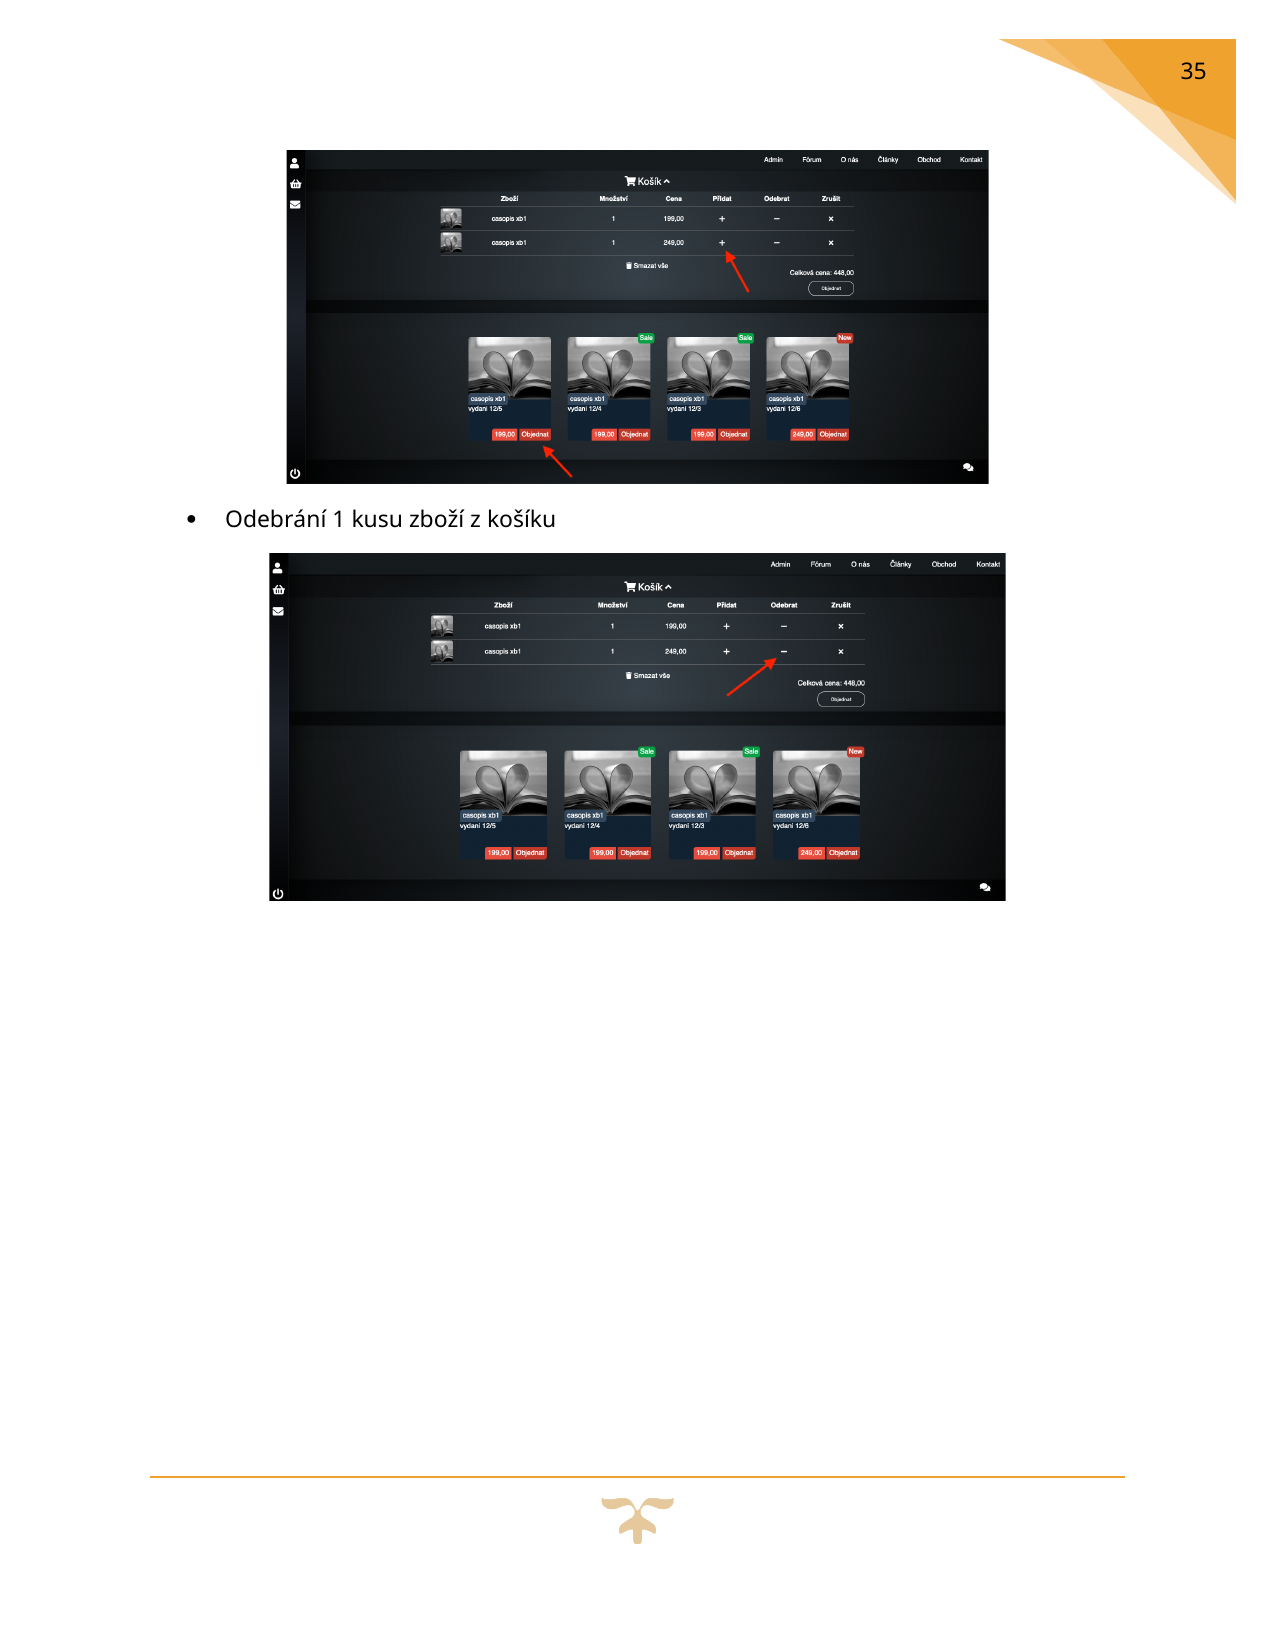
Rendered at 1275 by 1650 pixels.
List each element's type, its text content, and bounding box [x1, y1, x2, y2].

picture [997, 39, 1236, 205]
picture [269, 553, 1006, 901]
list Odebrání 1 kusu zboží z košíku [187, 503, 1125, 534]
picture [286, 150, 989, 484]
